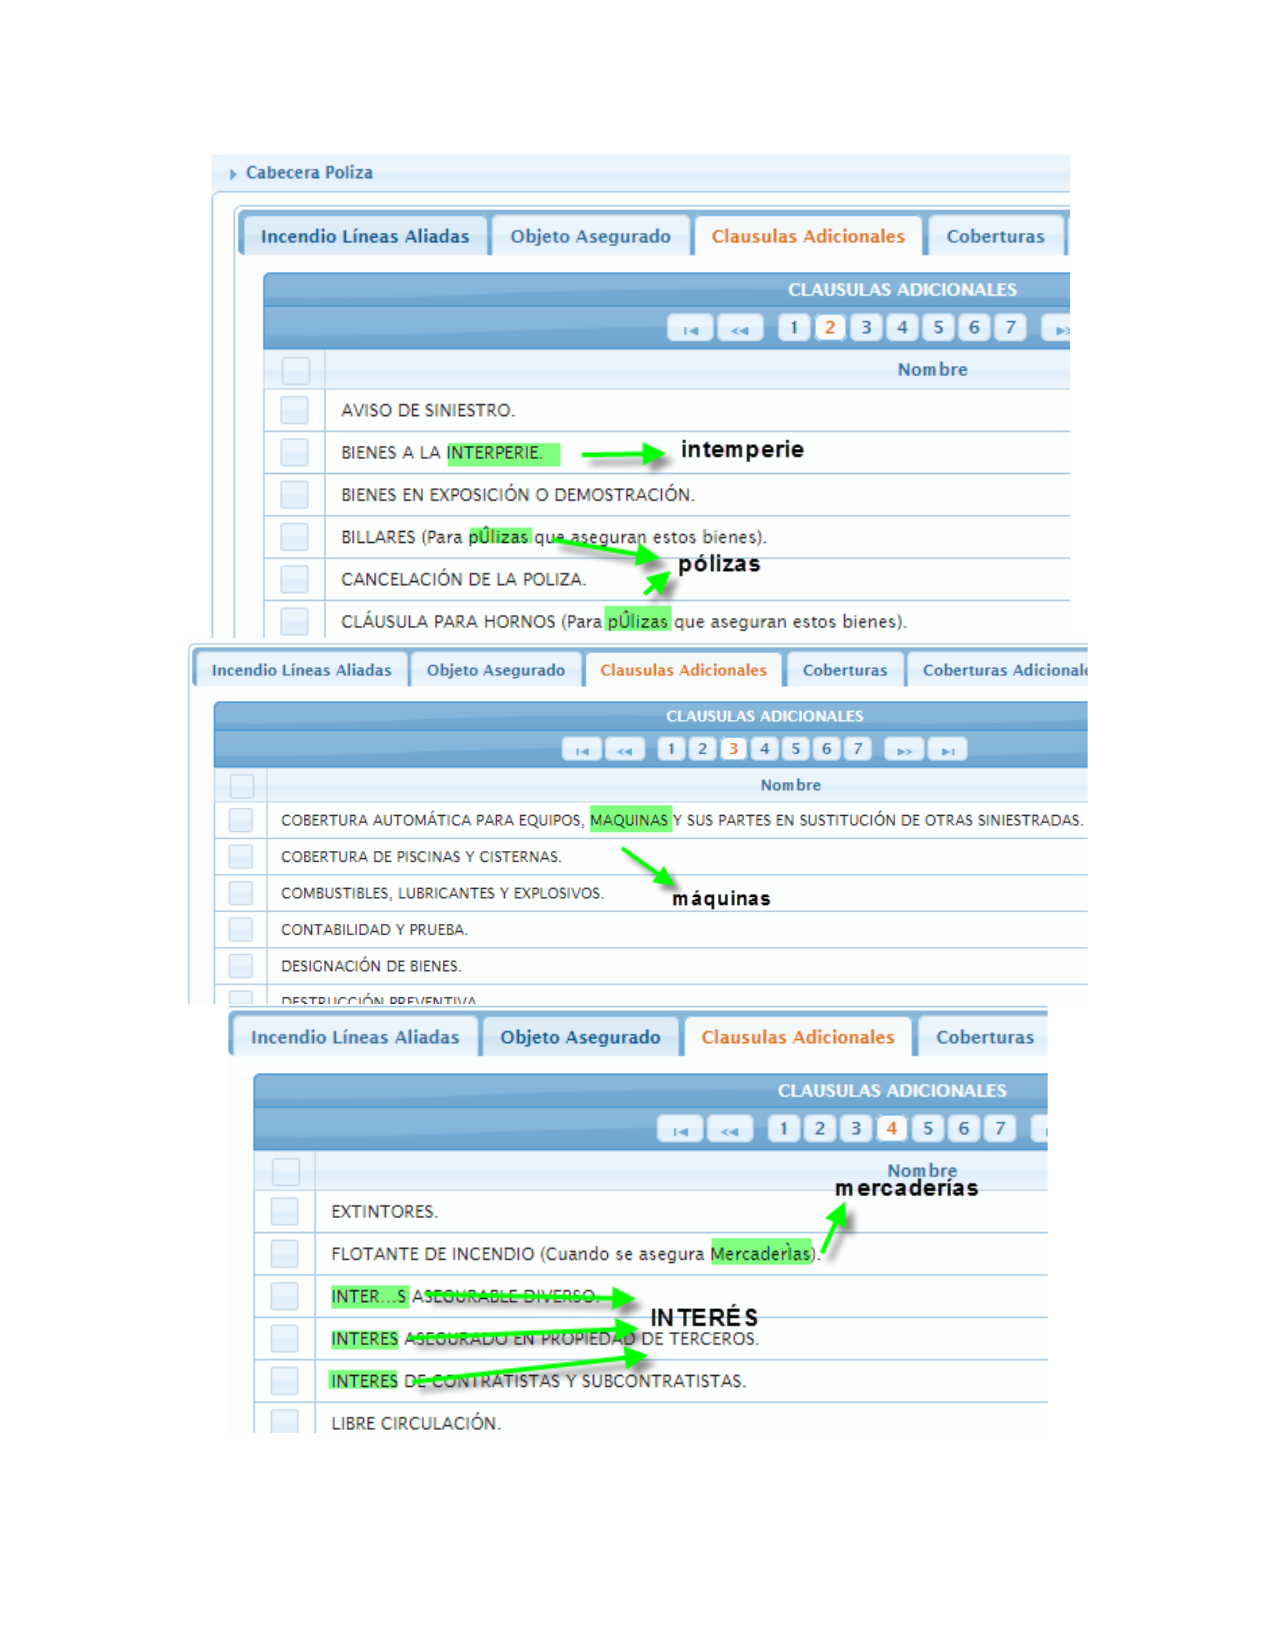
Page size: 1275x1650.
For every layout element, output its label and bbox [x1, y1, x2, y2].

picture [187, 150, 1088, 1433]
